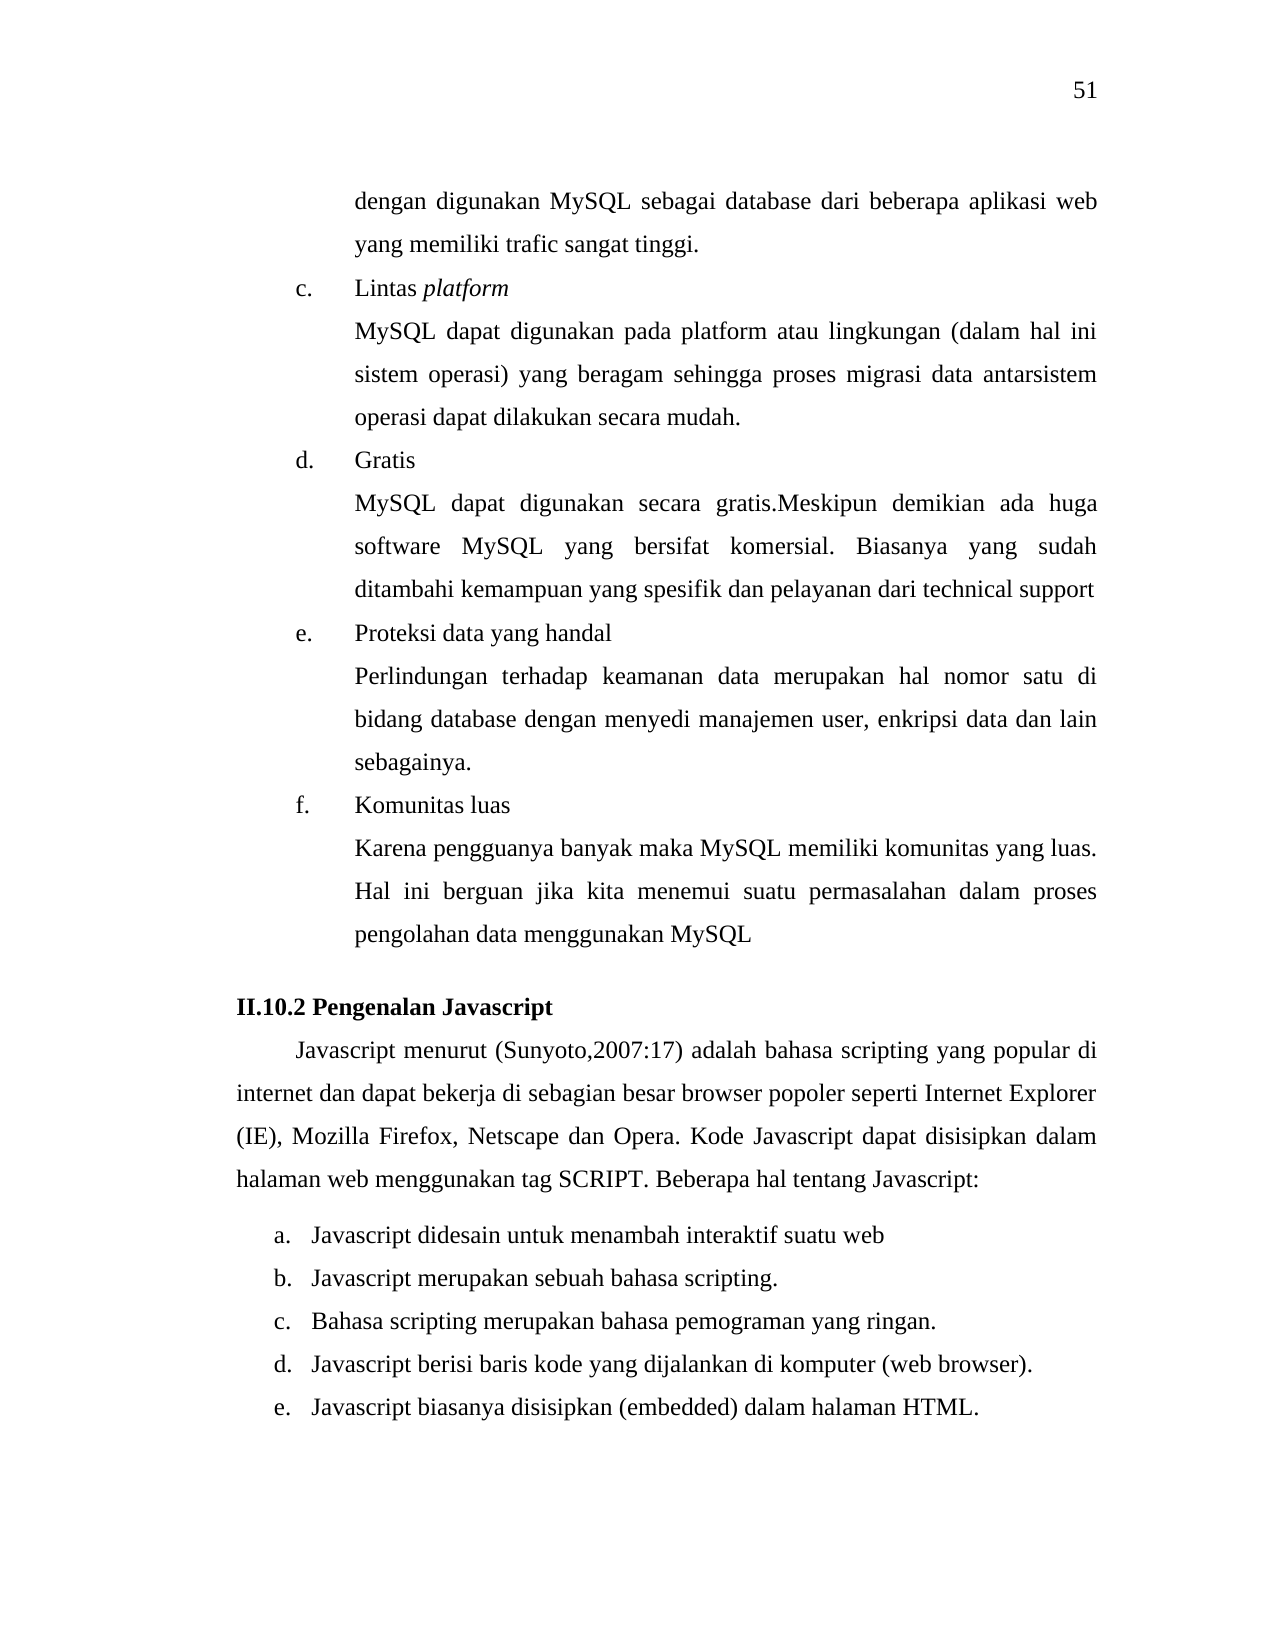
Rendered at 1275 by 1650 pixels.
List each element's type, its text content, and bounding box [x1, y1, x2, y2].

list Javascript berisi baris kode yang dijalankan di komputer (web browser). [274, 1349, 1098, 1378]
list Gratis [295, 445, 1098, 474]
list Javascript biasanya disisipkan (embedded) dalam halaman HTML. [274, 1392, 1098, 1421]
list Javascript merupakan sebuah bahasa scripting. [274, 1263, 1098, 1292]
list Proteksi data yang handal [295, 618, 1098, 646]
list Javascript didesain untuk menambah interaktif suatu web [274, 1220, 1098, 1249]
text MySQL dapat digunakan secara gratis.Meskipun demikian ada huga software MySQL yang bersifat komersial. Biasanya yang sudah ditambahi kemampuan yang spesifik dan pelayanan dari technical support [354, 488, 1098, 603]
text Javascript menurut (Sunyoto,2007:17) adalah bahasa scripting yang popular di internet dan dapat bekerja di sebagian besar browser popoler seperti Internet Explorer (IE), Mozilla Firefox, Netscape dan Opera. Kode Javascript dapat disisipkan dalam halaman web menggunakan tag SCRIPT. Beberapa hal tentang Javascript: [236, 1035, 1098, 1193]
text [354, 186, 1098, 258]
list Komunitas luas [295, 790, 1098, 819]
list Lintas platform [295, 273, 1098, 301]
subtitle Pengenalan Javascript [236, 992, 1098, 1021]
text Perlindungan terhadap keamanan data merupakan hal nomor satu di bidang database dengan menyedi manajemen user, enkripsi data dan lain sebagainya. [354, 661, 1098, 776]
list Bahasa scripting merupakan bahasa pemograman yang ringan. [274, 1306, 1098, 1335]
text MySQL dapat digunakan pada platform atau lingkungan (dalam hal ini sistem operasi) yang beragam sehingga proses migrasi data antarsistem operasi dapat dilakukan secara mudah. [354, 316, 1098, 431]
text Karena pengguanya banyak maka MySQL memiliki komunitas yang luas. Hal ini berguan jika kita menemui suatu permasalahan dalam proses pengolahan data menggunakan MySQL [354, 833, 1098, 948]
